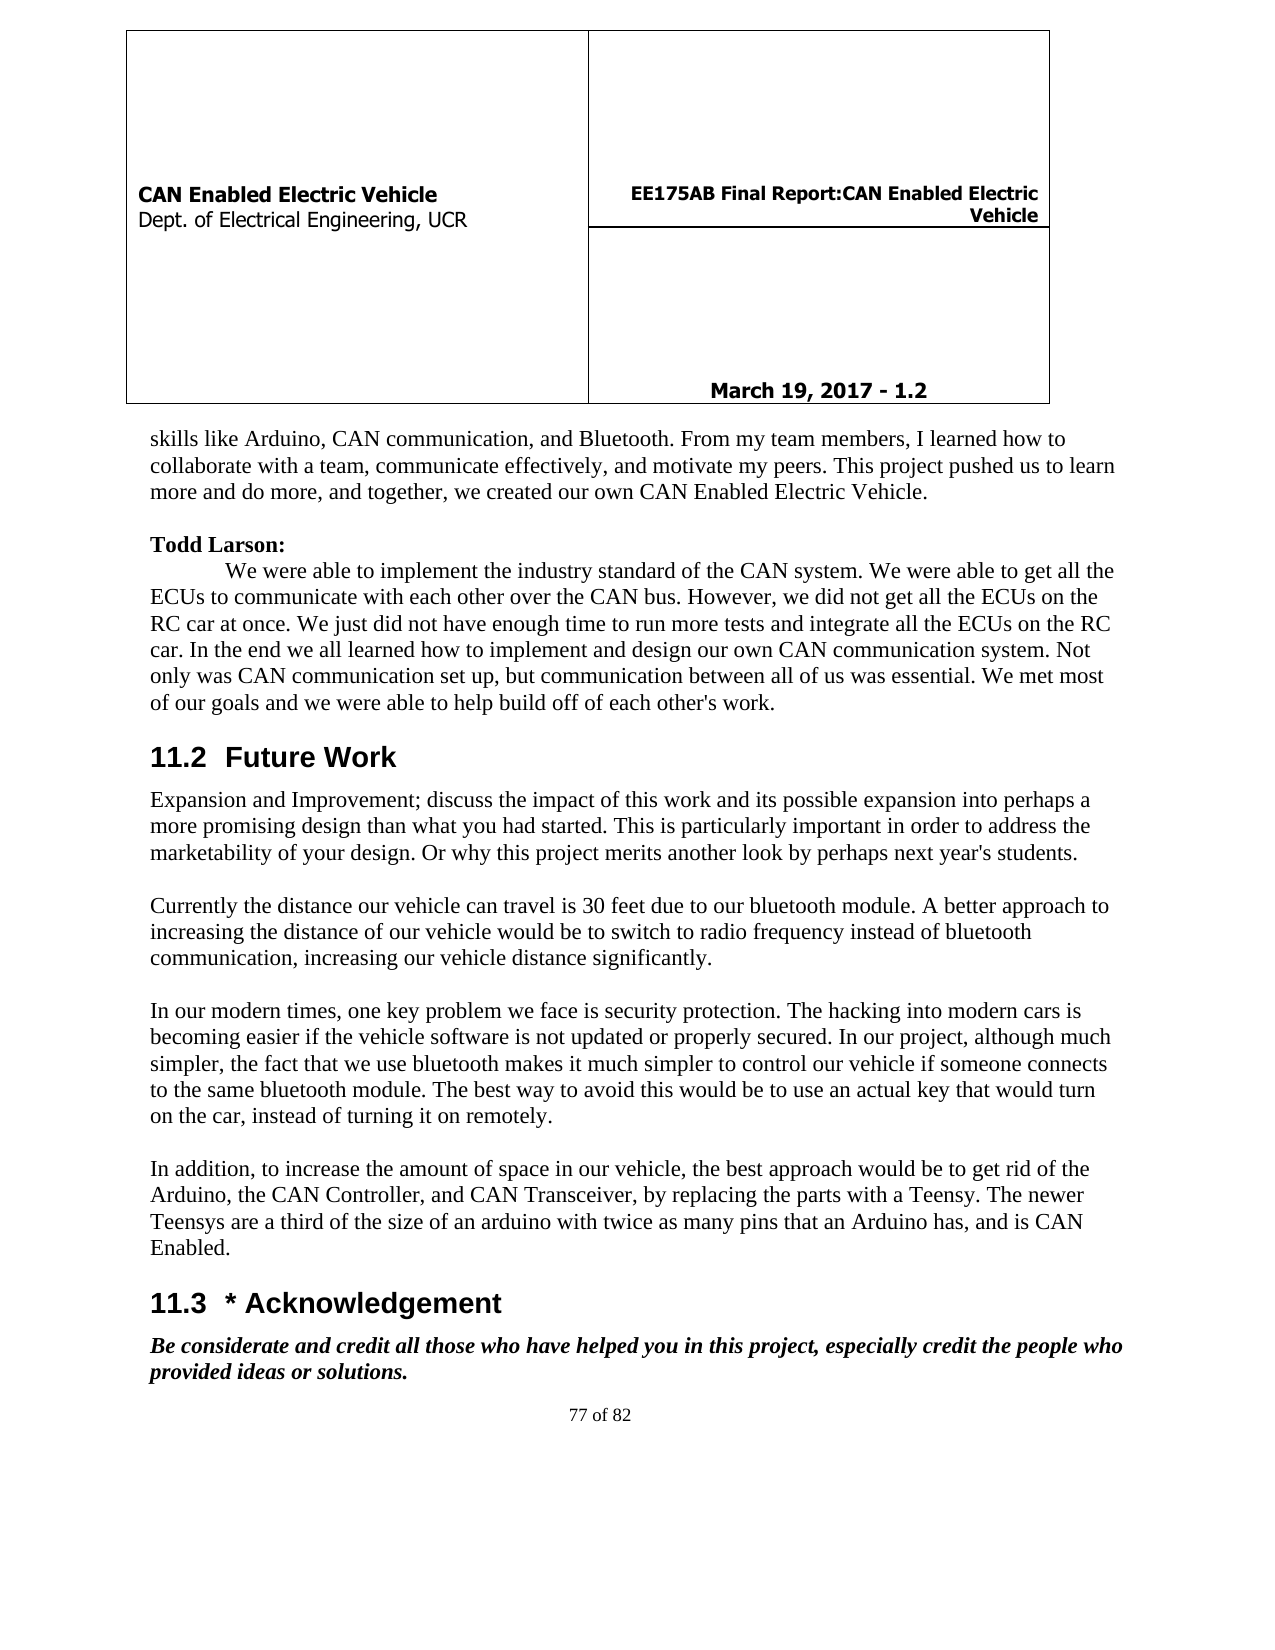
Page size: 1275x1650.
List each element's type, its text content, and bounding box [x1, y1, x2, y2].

text Expansion and Improvement; discuss the impact of this work and its possible expansion into perhaps a more promising design than what you had started. This is particularly important in order to address the marketability of your design. Or why this project merits another look by perhaps next year's students. [150, 786, 1125, 865]
text Be considerate and credit all those who have helped you in this project, especially credit the people who provided ideas or solutions. [150, 1332, 1125, 1384]
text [150, 425, 1125, 504]
text We were able to implement the industry standard of the CAN system. We were able to get all the ECUs to communicate with each other over the CAN bus. However, we did not get all the ECUs on the RC car at once. We just did not have enough time to run more tests and integrate all the ECUs on the RC car. In the end we all learned how to implement and design our own CAN communication system. Not only was CAN communication set up, but communication between all of us was essential. We met most of our goals and we were able to help build off of each other's work. [150, 557, 1125, 715]
text Currently the distance our vehicle can travel is 30 feet due to our bluetooth module. A better approach to increasing the distance of our vehicle would be to switch to radio frequency instead of bluetooth communication, increasing our vehicle distance significantly. [150, 892, 1125, 971]
subtitle Future Work [150, 740, 1125, 774]
text In our modern times, one key problem we face is security protection. The hacking into modern cars is becoming easier if the vehicle software is not updated or properly secured. In our project, although much simpler, the fact that we use bluetooth makes it much simpler to control our vehicle if someone connects to the same bluetooth module. The best way to avoid this would be to use an actual key that would turn on the car, instead of turning it on remotely. [150, 997, 1125, 1129]
subtitle * Acknowledgement [150, 1286, 1125, 1319]
text Todd Larson: [150, 531, 1125, 557]
text In addition, to increase the amount of space in our vehicle, the best approach would be to get rid of the Arduino, the CAN Controller, and CAN Transceiver, by replacing the parts with a Teensy. The newer Teensys are a third of the size of an arduino with twice as many pins that an Arduino has, and is CAN Enabled. [150, 1155, 1125, 1261]
